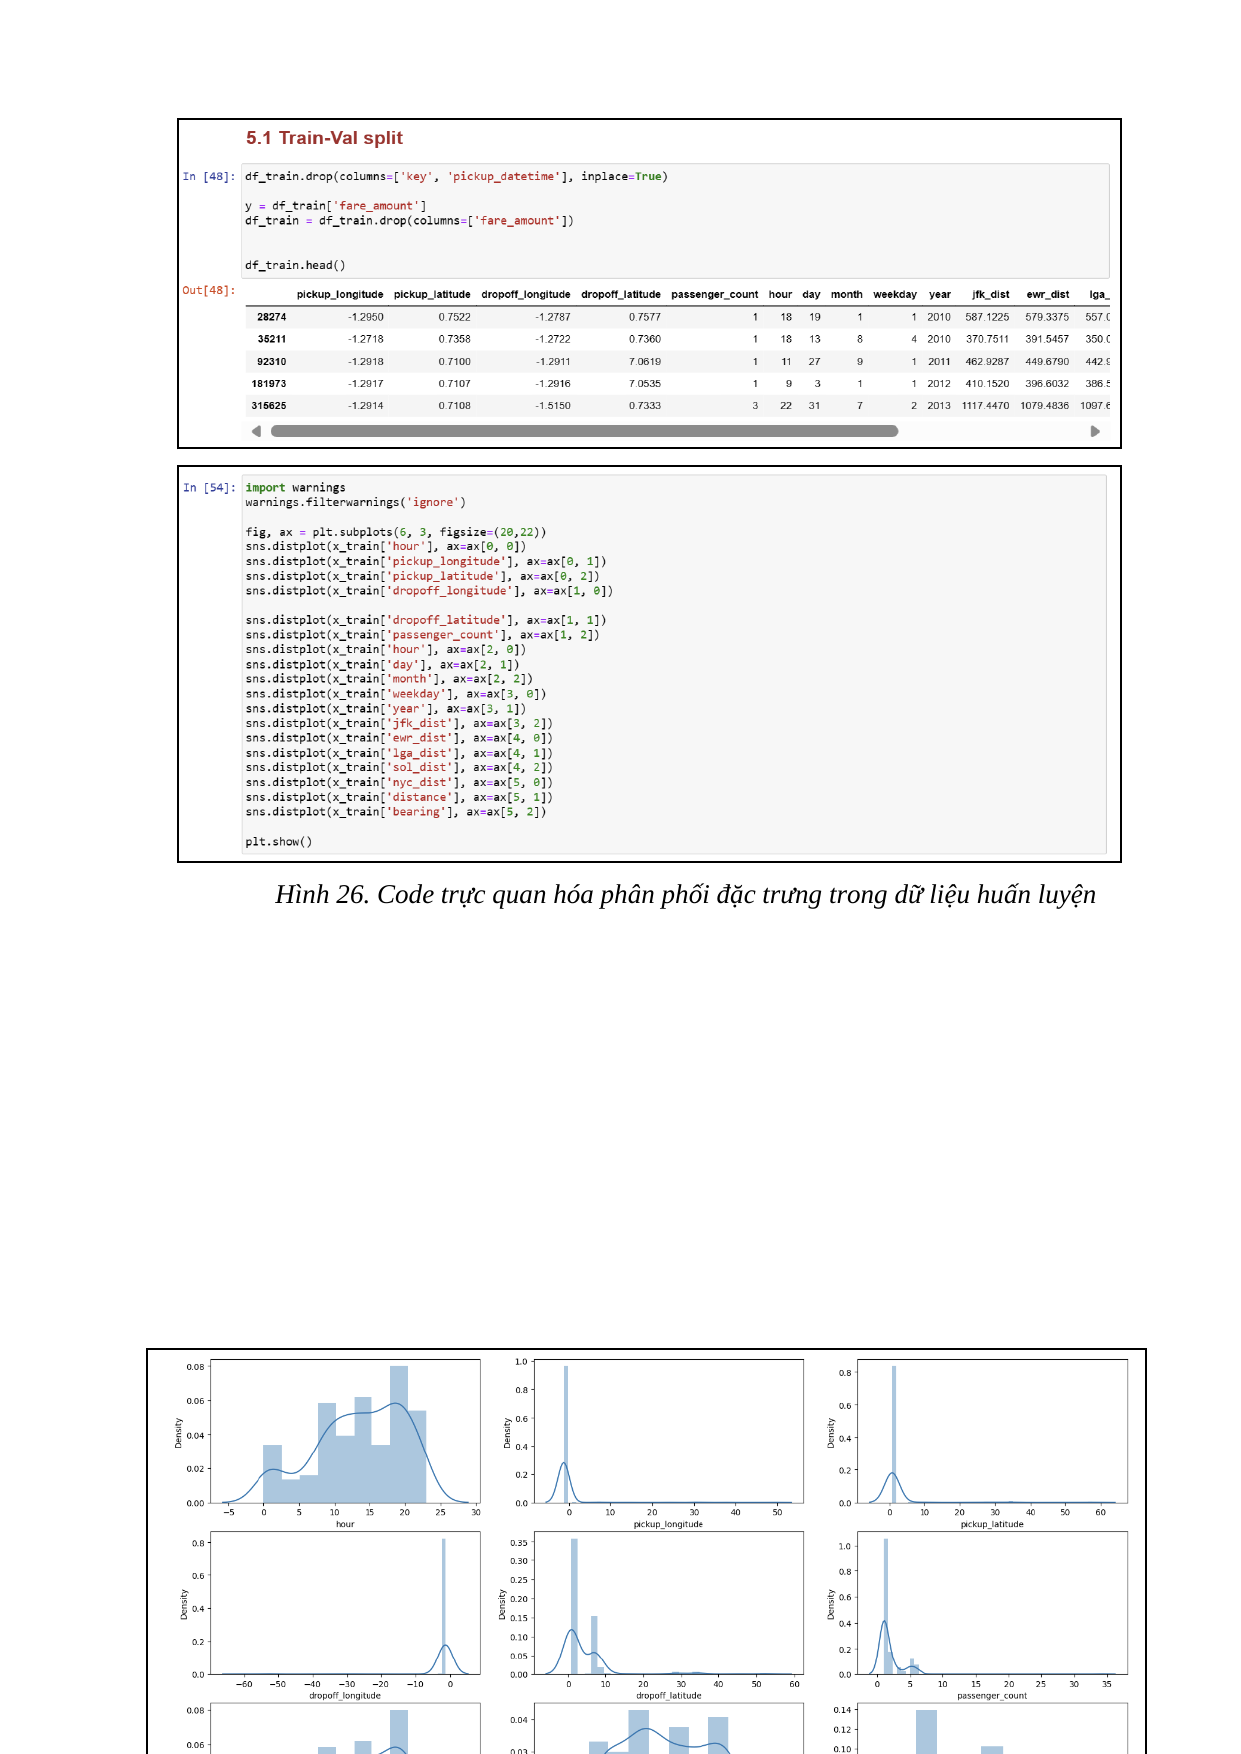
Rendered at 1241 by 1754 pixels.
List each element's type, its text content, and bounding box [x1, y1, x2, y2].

picture [179, 467, 1120, 861]
picture [148, 1350, 1145, 1754]
picture [179, 120, 1120, 447]
